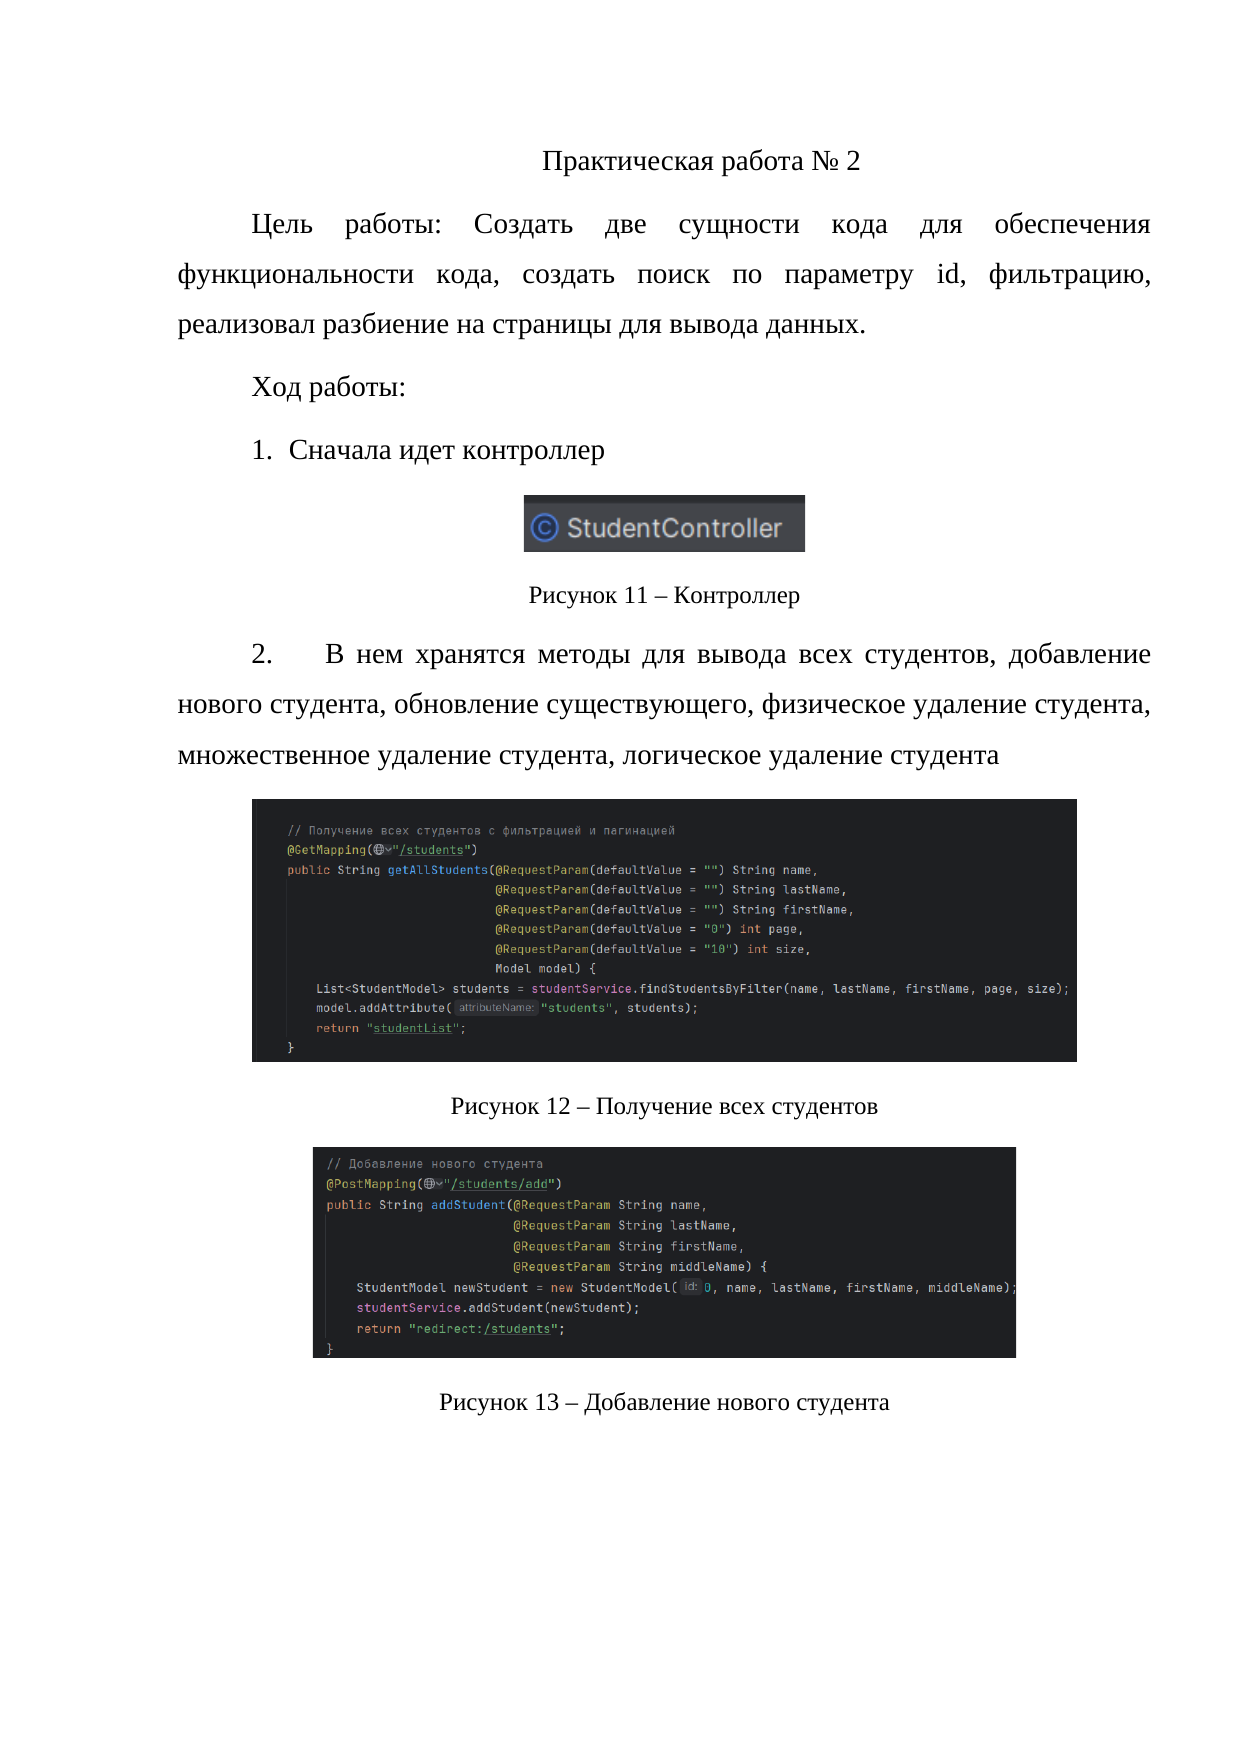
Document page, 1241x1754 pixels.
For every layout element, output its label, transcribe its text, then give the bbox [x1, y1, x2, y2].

picture [312, 1147, 1017, 1358]
text Рисунок 12 – Получение всех студентов [177, 1091, 1152, 1120]
text Рисунок 13 – Добавление нового студента [177, 1387, 1152, 1416]
list Сначала идет контроллер [251, 432, 1152, 466]
subtitle Практическая работа № 2 [177, 143, 1152, 177]
picture [252, 799, 1077, 1062]
list В нем хранятся методы для вывода всех студентов, добавление нового студента, обновление существующего, физическое удаление студента, множественное удаление студента, логическое удаление студента [177, 636, 1152, 770]
picture [523, 495, 805, 552]
text Ход работы: [177, 369, 1152, 403]
text Цель работы: Создать две сущности кода для обеспечения функциональности кода, создать поиск по параметру id, фильтрацию, реализовал разбиение на страницы для вывода данных. [177, 206, 1152, 340]
text Рисунок 11 – Контроллер [177, 581, 1152, 609]
